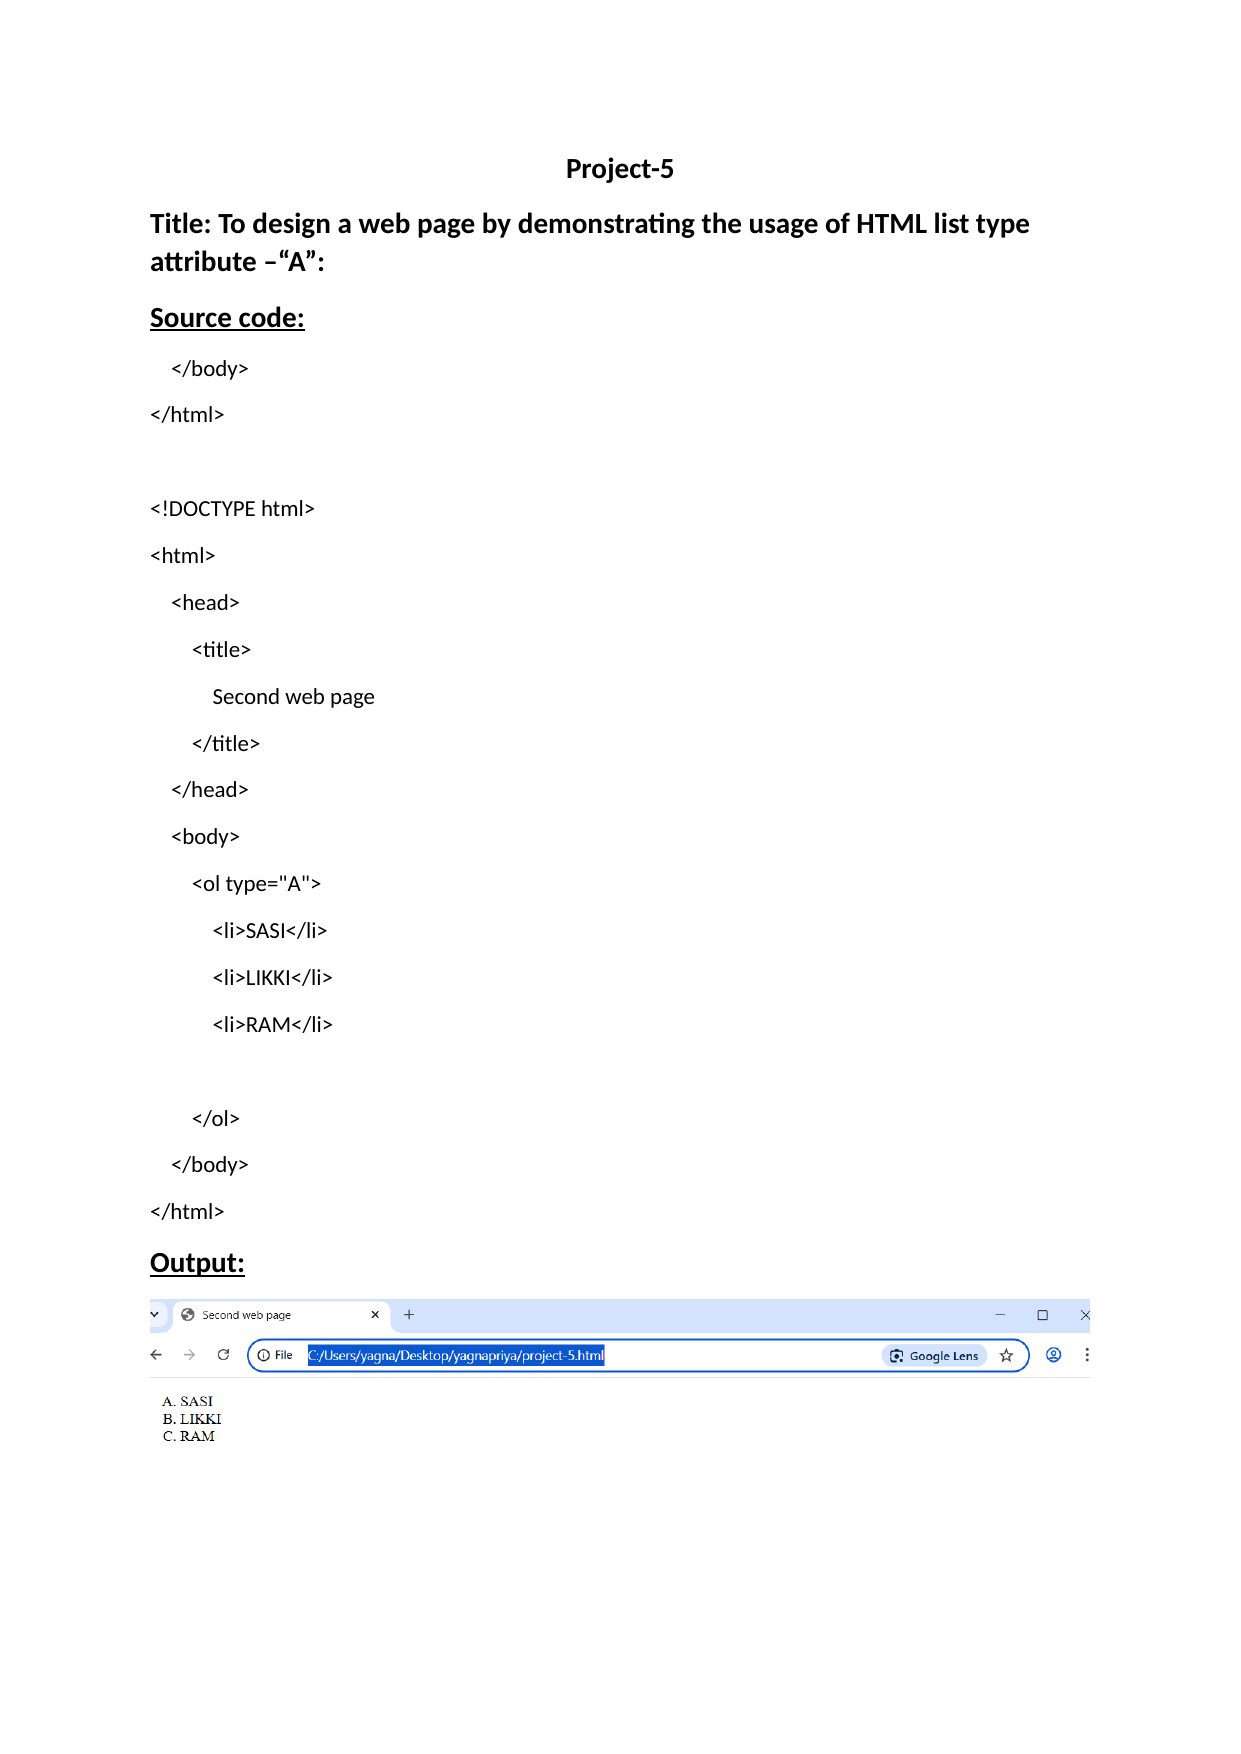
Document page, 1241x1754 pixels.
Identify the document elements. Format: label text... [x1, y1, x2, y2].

text Title: To design a web page by demonstrating the usage of HTML list type attribute –“A”: [150, 205, 1090, 279]
text <ol type="A"> [150, 869, 1090, 897]
text <li>SASI</li> [150, 916, 1090, 944]
text <!DOCTYPE html> [150, 494, 1090, 522]
text </title> [150, 729, 1090, 757]
picture [150, 1299, 1091, 1482]
text Source code: [150, 299, 1090, 334]
text </ol> [150, 1104, 1090, 1132]
text <title> [150, 635, 1090, 663]
text <head> [150, 588, 1090, 616]
text <li>LIKKI</li> [150, 963, 1090, 991]
text Second web page [150, 682, 1090, 710]
text </html> [150, 401, 1090, 429]
text Output: [150, 1244, 1090, 1280]
text </head> [150, 776, 1090, 804]
text <html> [150, 541, 1090, 569]
text </html> [150, 1197, 1090, 1226]
text </body> [150, 1151, 1090, 1179]
text </body> [150, 354, 1090, 382]
text <li>RAM</li> [150, 1010, 1090, 1038]
text Project-5 [150, 150, 1090, 186]
text <body> [150, 822, 1090, 851]
